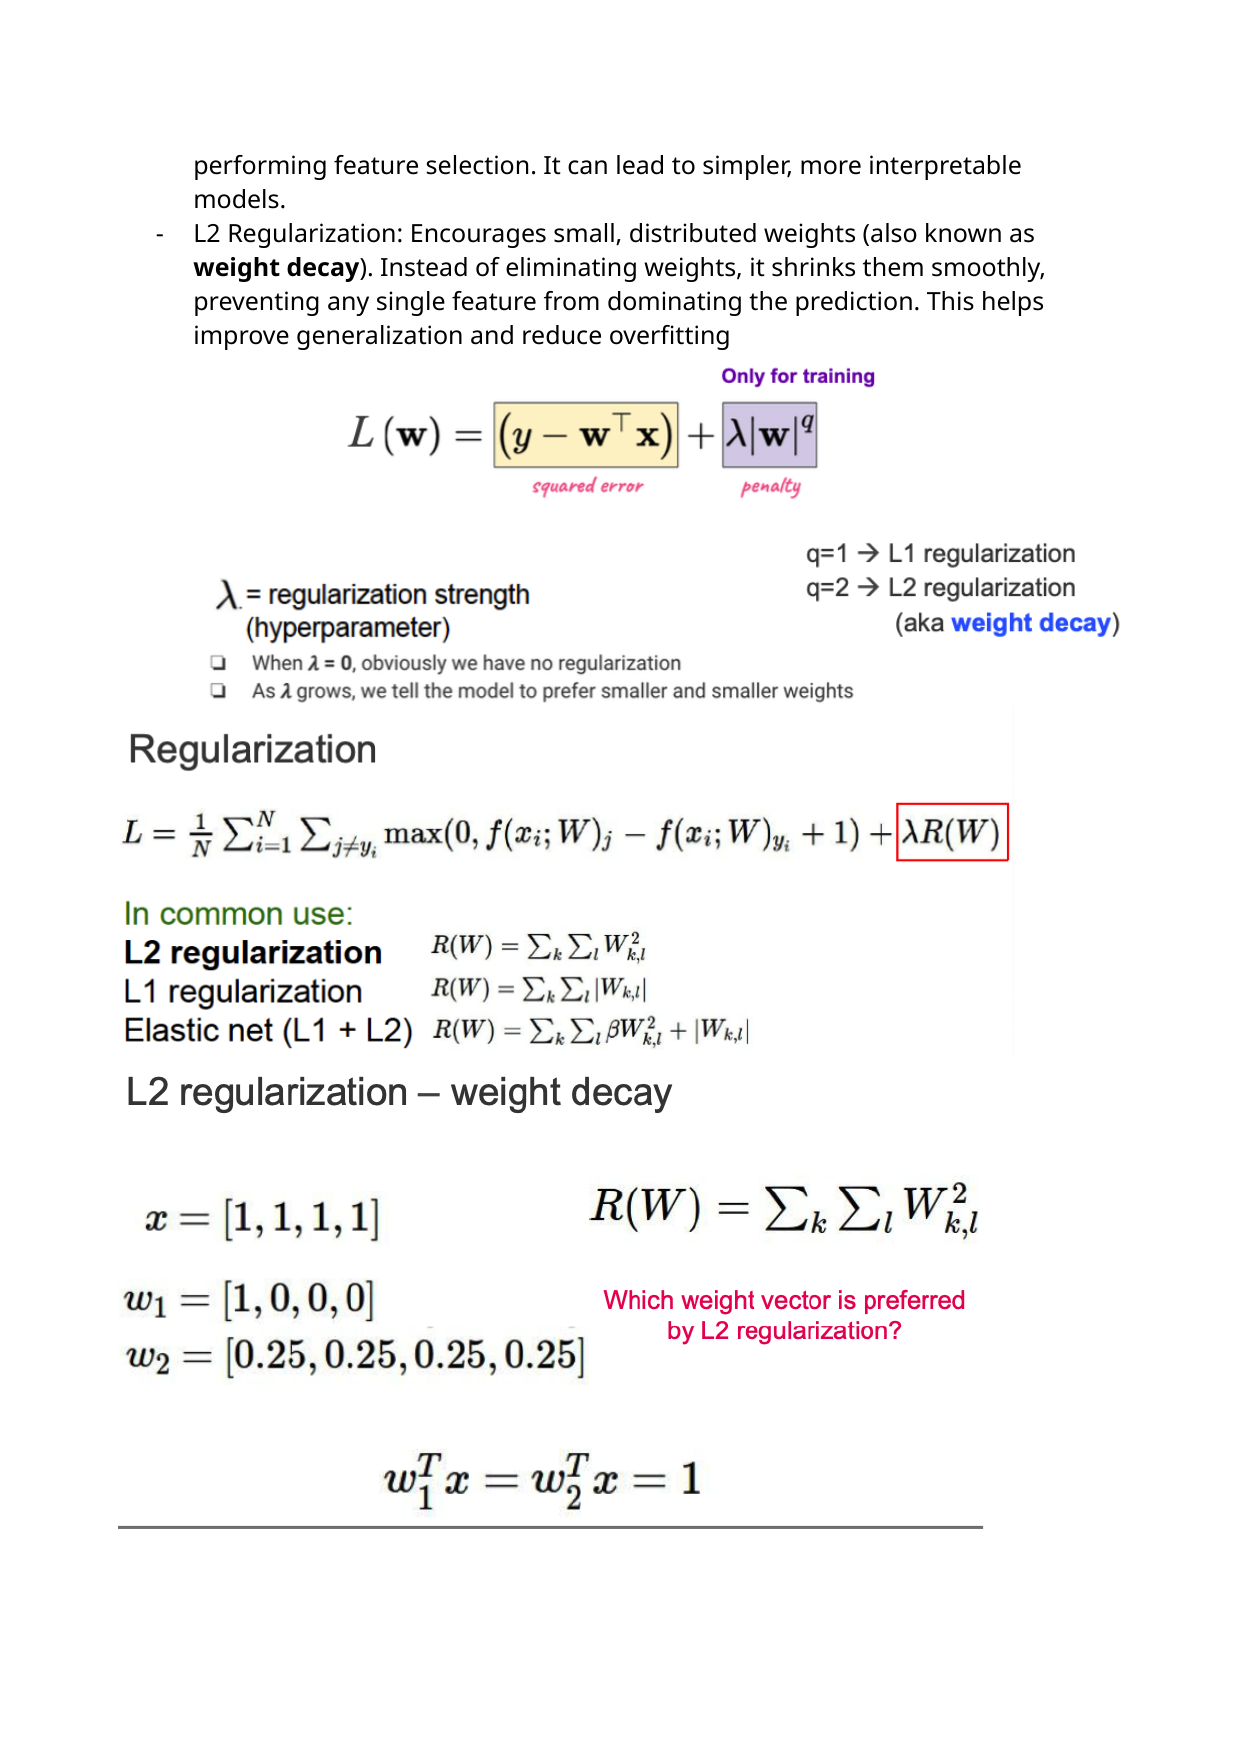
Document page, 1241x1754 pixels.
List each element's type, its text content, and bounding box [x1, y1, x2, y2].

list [156, 148, 1122, 216]
list L2 Regularization: Encourages small, distributed weights (also known as weight decay). Instead of eliminating weights, it shrinks them smoothly, preventing any single feature from dominating the prediction. This helps improve generalization and reduce overfitting [156, 216, 1122, 352]
picture [118, 352, 1125, 1529]
